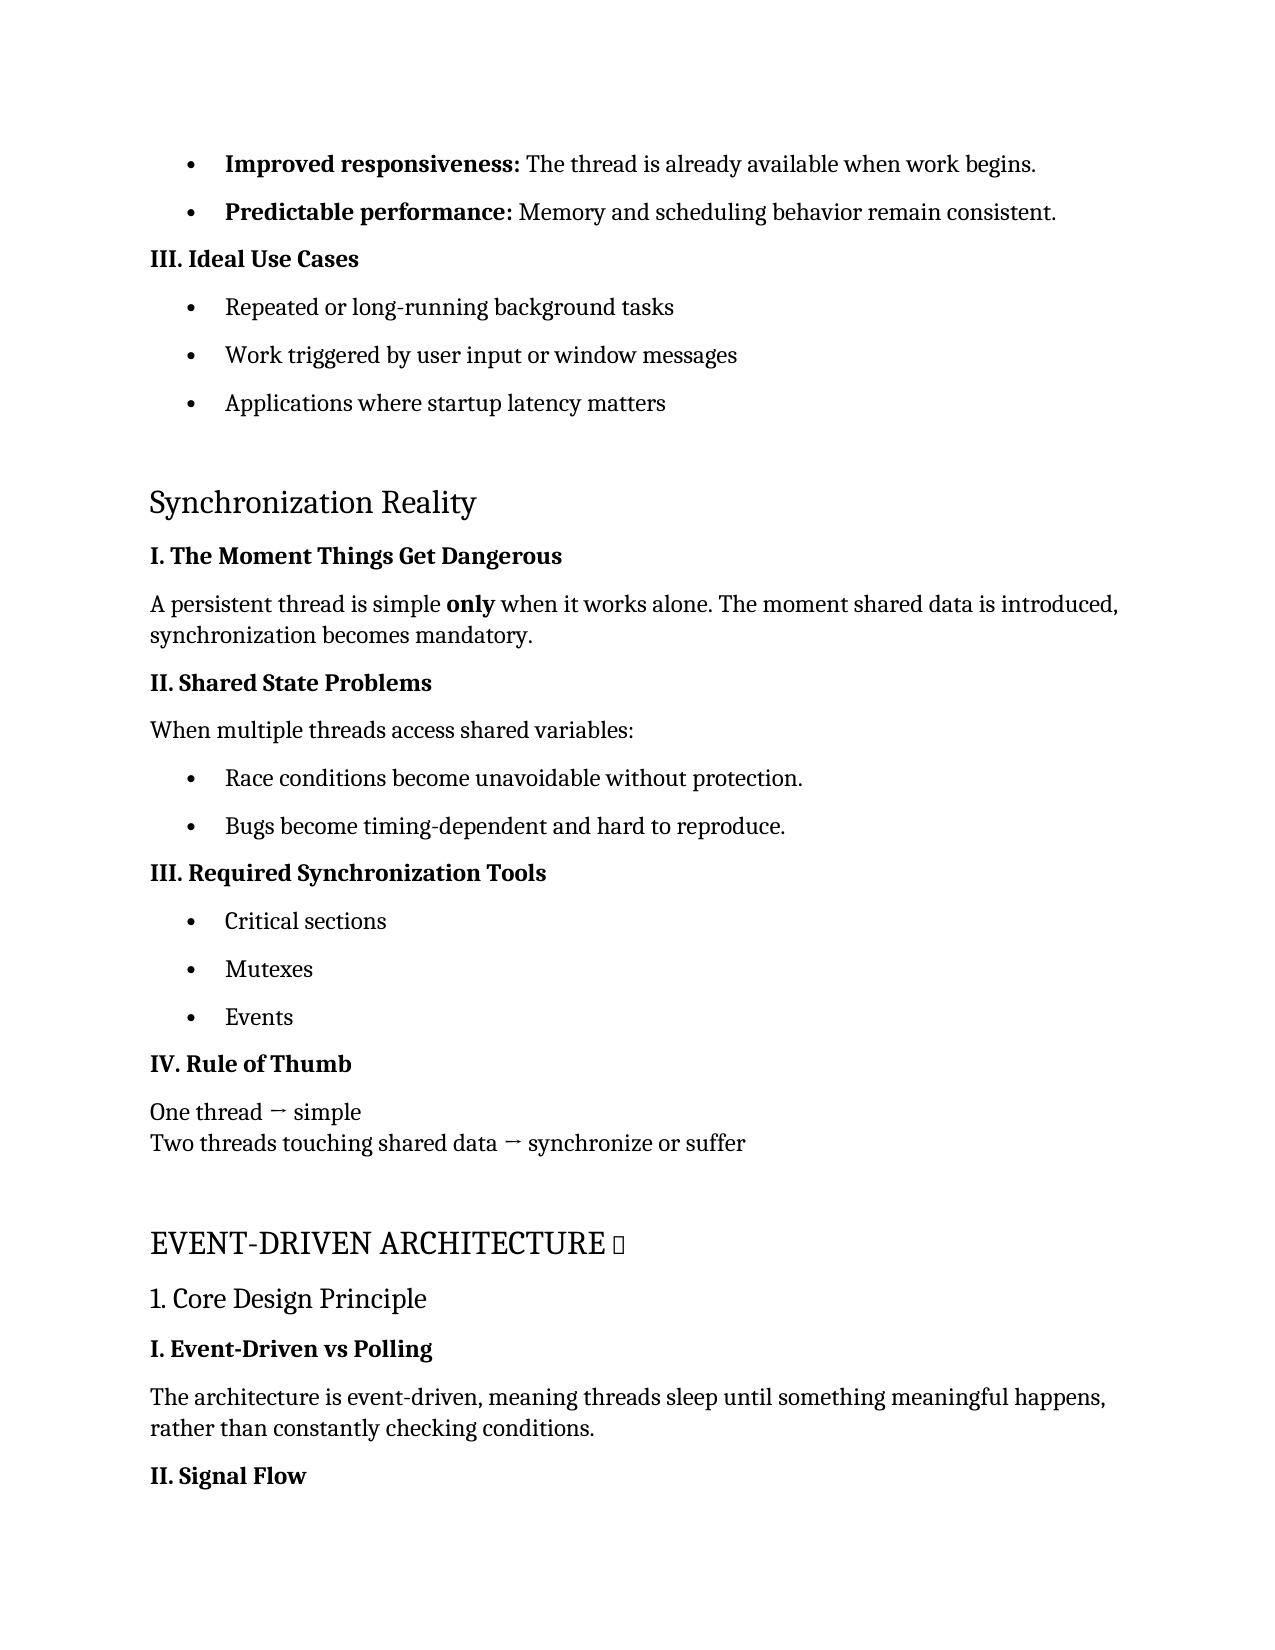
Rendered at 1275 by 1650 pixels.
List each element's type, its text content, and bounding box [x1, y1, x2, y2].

text I. Event-Driven vs Polling [150, 1335, 1125, 1364]
text One thread → simple Two threads touching shared data → synchronize or suffer [150, 1098, 1125, 1158]
text 1. Core Design Principle [150, 1282, 1125, 1316]
list Mutexes [187, 955, 1125, 983]
list Improved responsiveness: The thread is already available when work begins. [187, 150, 1125, 179]
list Applications where startup latency matters [187, 388, 1125, 417]
list Work triggered by user input or window messages [187, 341, 1125, 369]
list Critical sections [187, 907, 1125, 936]
text Synchronization Reality [150, 484, 1125, 522]
text When multiple threads access shared variables: [150, 716, 1125, 745]
list Predictable performance: Memory and scheduling behavior remain consistent. [187, 198, 1125, 226]
text III. Required Synchronization Tools [150, 859, 1125, 888]
text I. The Moment Things Get Dangerous [150, 542, 1125, 571]
text IV. Rule of Thumb [150, 1050, 1125, 1079]
text The architecture is event-driven, meaning threads sleep until something meaningful happens, rather than constantly checking conditions. [150, 1383, 1125, 1443]
list Race conditions become unavoidable without protection. [187, 764, 1125, 793]
text A persistent thread is simple only when it works alone. The moment shared data is introduced, synchronization becomes mandatory. [150, 590, 1125, 649]
text EVENT-DRIVEN ARCHITECTURE 🔔 [150, 1224, 1125, 1263]
list Repeated or long-running background tasks [187, 293, 1125, 322]
list Bugs become timing-dependent and hard to reproduce. [187, 812, 1125, 840]
list Events [187, 1002, 1125, 1031]
text II. Shared State Problems [150, 668, 1125, 697]
text III. Ideal Use Cases [150, 245, 1125, 274]
text II. Signal Flow [150, 1462, 1125, 1490]
